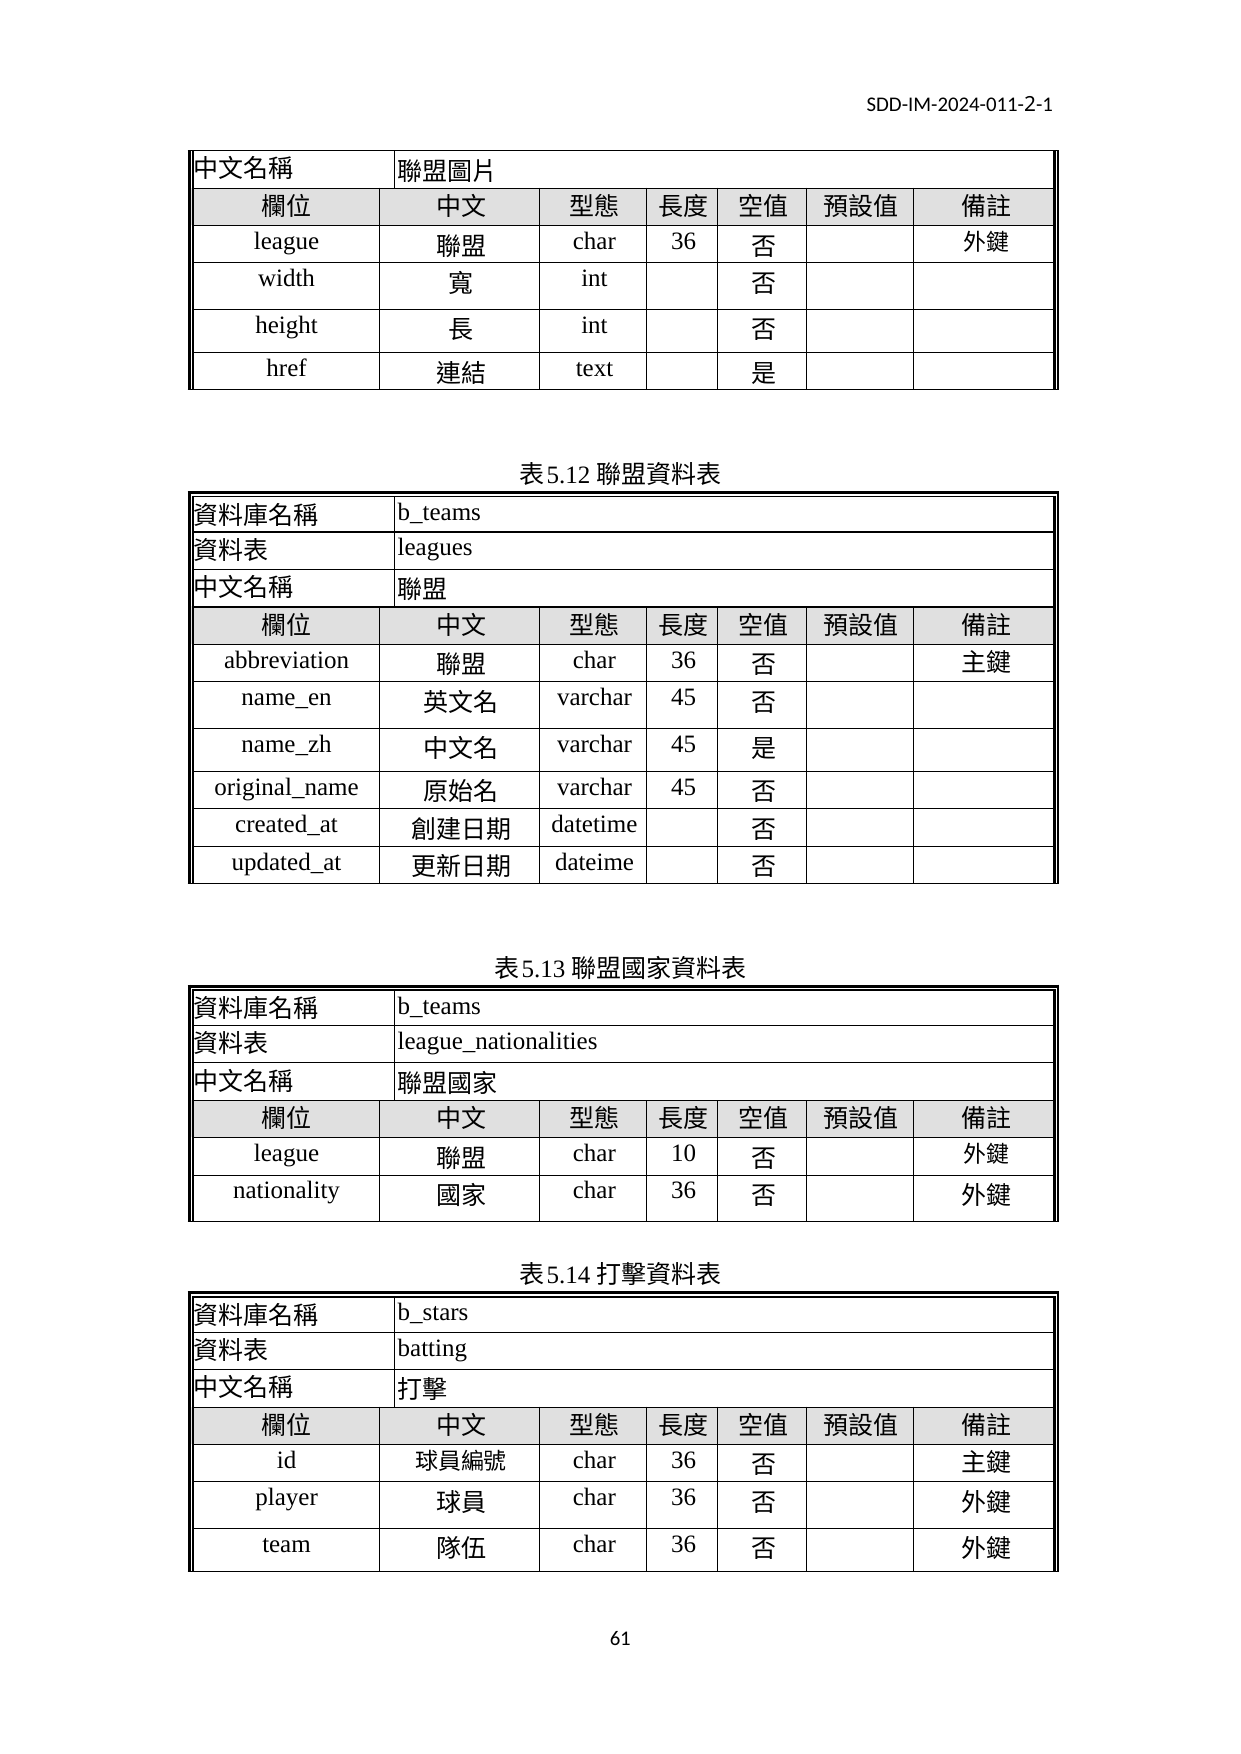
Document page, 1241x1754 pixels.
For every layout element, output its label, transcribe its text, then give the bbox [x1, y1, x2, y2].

table_cell name_en [194, 682, 379, 728]
table_cell 備註 [914, 1408, 1053, 1444]
table_cell 型態 [540, 1408, 646, 1444]
table_cell [914, 772, 1053, 808]
table_cell dateime [540, 847, 646, 883]
table_cell 45 [647, 729, 717, 771]
table_cell 45 [647, 772, 717, 808]
table_cell 外鍵 [914, 226, 1053, 262]
table_cell 否 [718, 682, 806, 728]
table_cell 欄位 [194, 1408, 379, 1444]
table_cell int [540, 310, 646, 352]
table_cell varchar [540, 772, 646, 808]
table_cell width [194, 263, 379, 309]
table_cell 是 [718, 729, 806, 771]
table_cell char [540, 645, 646, 681]
table_cell player [194, 1482, 379, 1528]
table_cell 否 [718, 645, 806, 681]
table_cell 中文名稱 [194, 570, 394, 606]
table_cell [807, 1138, 913, 1174]
table_cell 是 [718, 353, 806, 389]
table_header b_teams [395, 991, 1053, 1025]
table_cell 36 [647, 645, 717, 681]
table_cell 寬 [380, 263, 539, 309]
table_cell created_at [194, 809, 379, 846]
table_cell 預設值 [807, 189, 913, 225]
table_cell 否 [718, 226, 806, 262]
table_cell 36 [647, 226, 717, 262]
table_cell 否 [718, 847, 806, 883]
table_cell 備註 [914, 1101, 1053, 1137]
table_cell [914, 729, 1053, 771]
table_cell 原始名 [380, 772, 539, 808]
table_cell [647, 353, 717, 389]
table_cell 聯盟 [395, 570, 1053, 606]
text 表 5.14 打擊資料表 [187, 1254, 1053, 1291]
table_cell original_name [194, 772, 379, 808]
table_cell 資料表 [194, 533, 394, 569]
table_cell 中文名稱 [194, 1063, 394, 1100]
table_cell datetime [540, 809, 646, 846]
table_cell 聯盟 [380, 226, 539, 262]
table_cell 空值 [718, 189, 806, 225]
table_cell [647, 310, 717, 352]
table_cell char [540, 1529, 646, 1571]
table_cell 長度 [647, 189, 717, 225]
table_cell char [540, 1138, 646, 1174]
table_cell 中文名 [380, 729, 539, 771]
table_cell [807, 809, 913, 846]
table_cell [807, 1482, 913, 1528]
table_cell 資料表 [194, 1333, 394, 1369]
table_cell 聯盟 [380, 645, 539, 681]
table_header b_teams [395, 497, 1053, 531]
table_cell [647, 809, 717, 846]
table_cell nationality [194, 1176, 379, 1221]
table_cell 長度 [647, 1408, 717, 1444]
table_cell varchar [540, 729, 646, 771]
table_cell 聯盟 [380, 1138, 539, 1174]
table_cell [914, 310, 1053, 352]
table_cell 備註 [914, 608, 1053, 644]
table_cell 預設值 [807, 608, 913, 644]
table_cell 中文名稱 [194, 151, 394, 188]
table_cell 否 [718, 310, 806, 352]
table_cell [914, 809, 1053, 846]
table_cell 外鍵 [914, 1176, 1053, 1221]
table_cell varchar [540, 682, 646, 728]
table_cell [807, 729, 913, 771]
table_cell char [540, 226, 646, 262]
table_cell 空值 [718, 1101, 806, 1137]
table_cell 聯盟國家 [395, 1063, 1053, 1100]
table_cell league_nationalities [395, 1026, 1053, 1062]
table_cell [807, 226, 913, 262]
table_cell [647, 263, 717, 309]
table_cell 中文 [380, 1408, 539, 1444]
table_cell batting [395, 1333, 1053, 1369]
table_cell leagues [395, 533, 1053, 569]
table_cell char [540, 1482, 646, 1528]
table_cell [807, 263, 913, 309]
table_cell 欄位 [194, 189, 379, 225]
table_cell 長度 [647, 608, 717, 644]
table_cell [647, 847, 717, 883]
table_cell 中文名稱 [194, 1370, 394, 1407]
table_cell 資料表 [194, 1026, 394, 1062]
table_cell 否 [718, 1176, 806, 1221]
table_cell 備註 [914, 189, 1053, 225]
table_cell 更新日期 [380, 847, 539, 883]
table_cell 否 [718, 1445, 806, 1481]
table_cell [914, 847, 1053, 883]
table_cell 國家 [380, 1176, 539, 1221]
table_cell 欄位 [194, 608, 379, 644]
table_cell 否 [718, 772, 806, 808]
table_header 資料庫名稱 [194, 991, 394, 1025]
table_cell 英文名 [380, 682, 539, 728]
table_cell 長 [380, 310, 539, 352]
table_cell 10 [647, 1138, 717, 1174]
table_cell 球員編號 [380, 1445, 539, 1481]
table_cell 預設值 [807, 1408, 913, 1444]
table_cell [807, 310, 913, 352]
table_cell 預設值 [807, 1101, 913, 1137]
table_cell 型態 [540, 189, 646, 225]
table_cell 否 [718, 263, 806, 309]
table_cell 長度 [647, 1101, 717, 1137]
table_header 資料庫名稱 [194, 1298, 394, 1332]
table_cell [914, 353, 1053, 389]
table_cell 欄位 [194, 1101, 379, 1137]
table_cell 中文 [380, 1101, 539, 1137]
table_cell 主鍵 [914, 1445, 1053, 1481]
table_header 資料庫名稱 [194, 497, 394, 531]
table_cell 中文 [380, 608, 539, 644]
table_cell 隊伍 [380, 1529, 539, 1571]
table_cell 否 [718, 1138, 806, 1174]
table_cell 45 [647, 682, 717, 728]
table_cell updated_at [194, 847, 379, 883]
table_cell 主鍵 [914, 645, 1053, 681]
table_cell text [540, 353, 646, 389]
table_cell 36 [647, 1529, 717, 1571]
table_cell 型態 [540, 608, 646, 644]
table_cell 外鍵 [914, 1482, 1053, 1528]
table_cell char [540, 1445, 646, 1481]
table_cell 連結 [380, 353, 539, 389]
table_cell 創建日期 [380, 809, 539, 846]
table_cell 否 [718, 809, 806, 846]
text 表 5.12 聯盟資料表 [187, 453, 1053, 491]
table_cell 否 [718, 1529, 806, 1571]
table_cell 外鍵 [914, 1138, 1053, 1174]
table_cell int [540, 263, 646, 309]
table_cell [914, 263, 1053, 309]
table_cell abbreviation [194, 645, 379, 681]
table_cell 36 [647, 1482, 717, 1528]
table_cell [807, 682, 913, 728]
table_header b_stars [395, 1298, 1053, 1332]
table_cell 外鍵 [914, 1529, 1053, 1571]
table_cell 36 [647, 1176, 717, 1221]
table_cell 球員 [380, 1482, 539, 1528]
table_cell 否 [718, 1482, 806, 1528]
table_cell [914, 682, 1053, 728]
table_cell team [194, 1529, 379, 1571]
table_cell 36 [647, 1445, 717, 1481]
table_cell 聯盟圖片 [395, 151, 1053, 188]
table_cell href [194, 353, 379, 389]
table_cell [807, 353, 913, 389]
table_cell 中文 [380, 189, 539, 225]
table_cell 型態 [540, 1101, 646, 1137]
text 表 5.13 聯盟國家資料表 [187, 947, 1053, 984]
table_cell 空值 [718, 1408, 806, 1444]
table_cell id [194, 1445, 379, 1481]
table_cell height [194, 310, 379, 352]
table_cell [807, 772, 913, 808]
table_cell league [194, 1138, 379, 1174]
table_cell [807, 1529, 913, 1571]
table_cell league [194, 226, 379, 262]
table_cell [807, 645, 913, 681]
table_cell char [540, 1176, 646, 1221]
table_cell name_zh [194, 729, 379, 771]
table_cell 空值 [718, 608, 806, 644]
table_cell 打擊 [395, 1370, 1053, 1407]
table_cell [807, 1445, 913, 1481]
table_cell [807, 1176, 913, 1221]
table_cell [807, 847, 913, 883]
